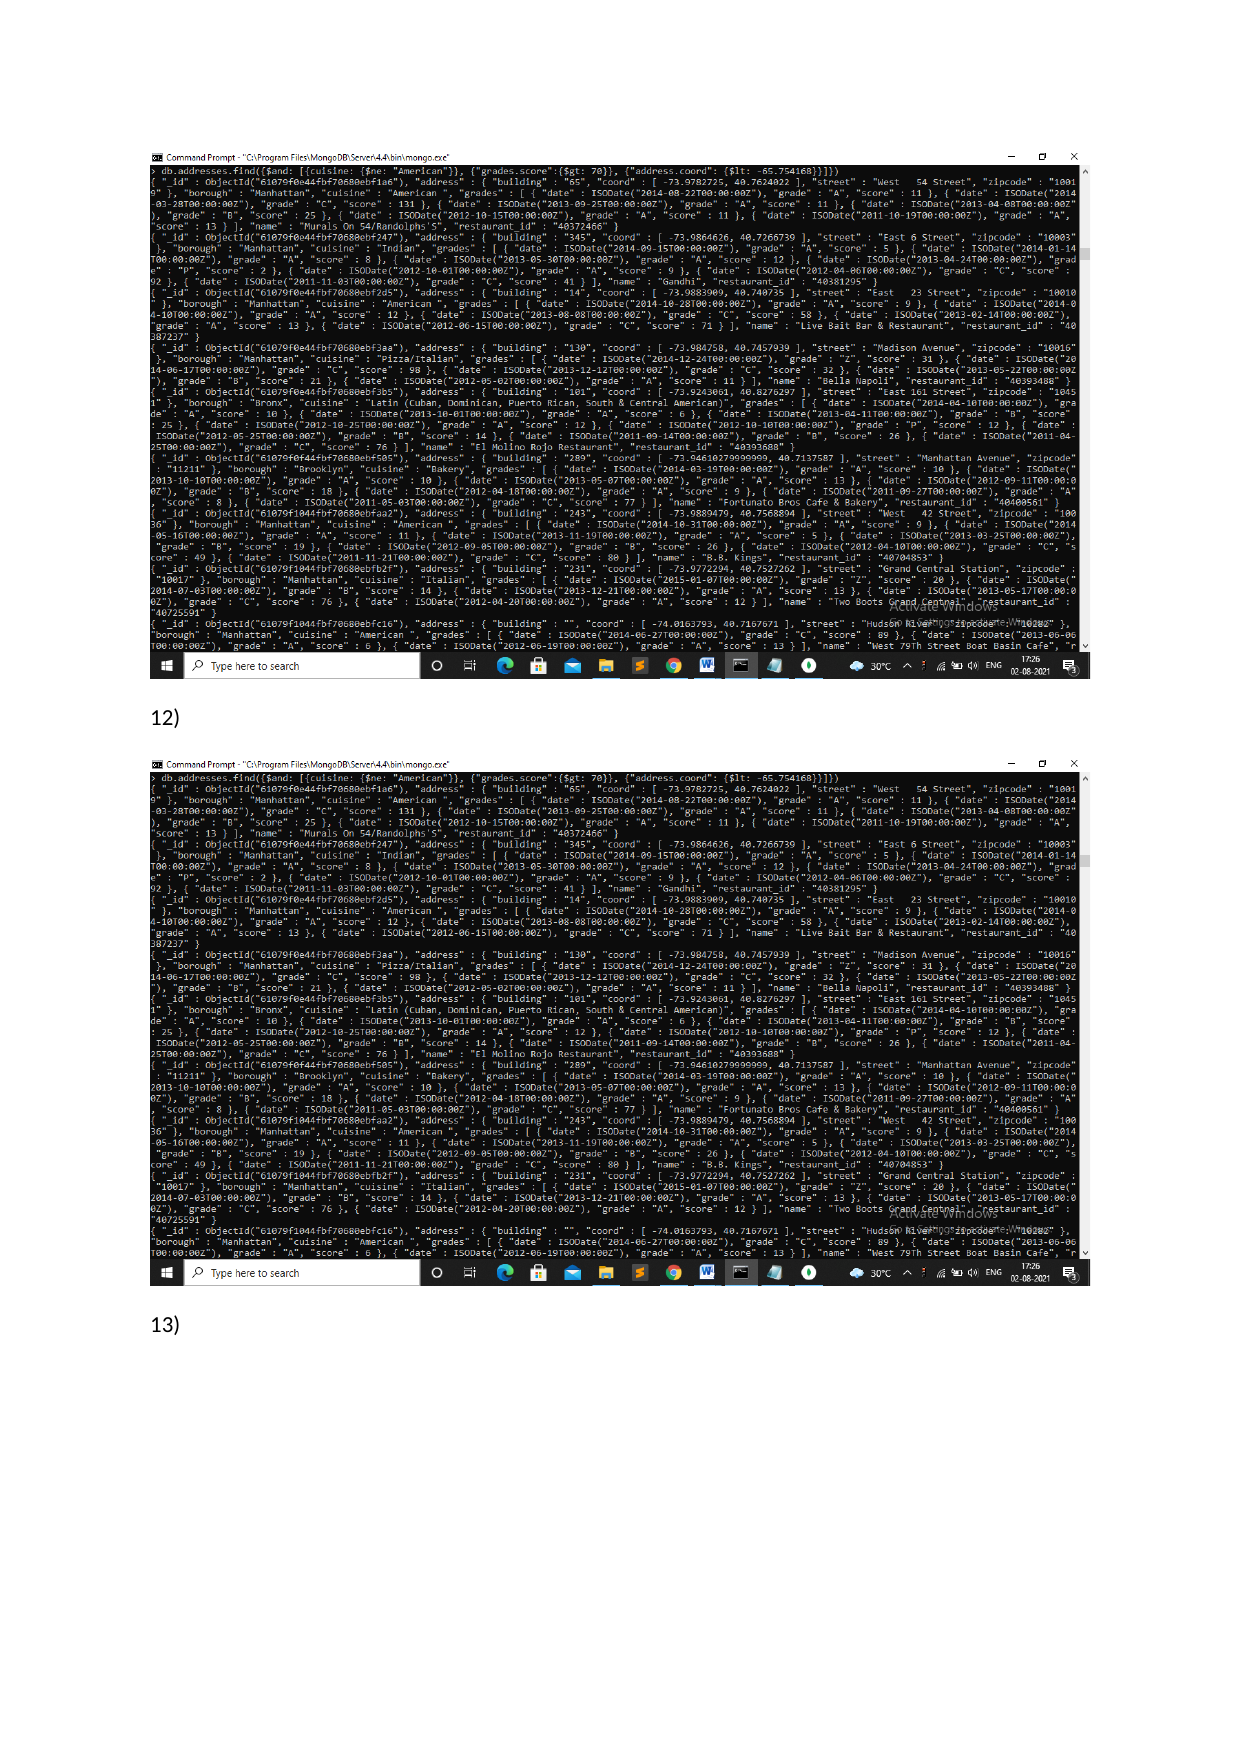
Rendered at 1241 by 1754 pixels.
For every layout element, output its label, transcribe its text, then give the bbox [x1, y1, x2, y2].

text 13) [150, 1310, 1090, 1338]
picture [150, 756, 1091, 1286]
picture [150, 150, 1091, 679]
text 12) [150, 703, 1090, 732]
